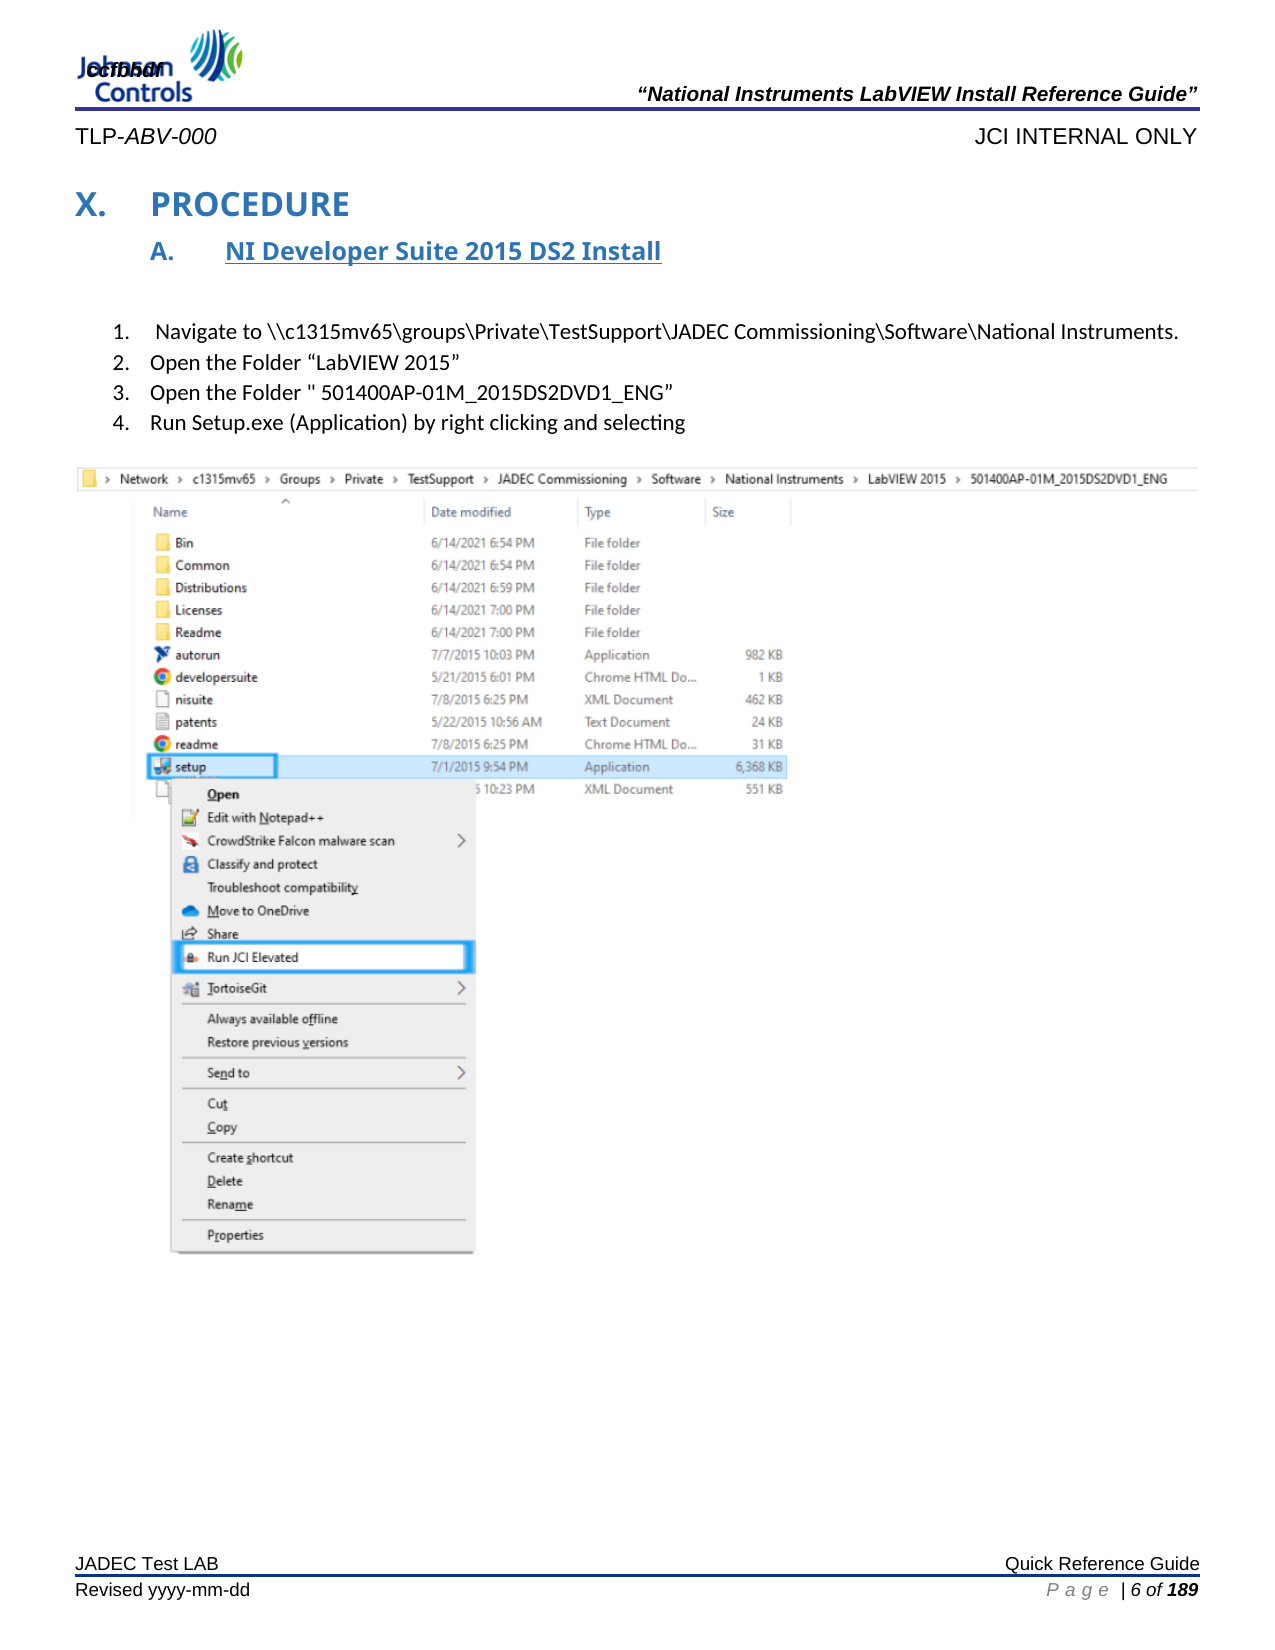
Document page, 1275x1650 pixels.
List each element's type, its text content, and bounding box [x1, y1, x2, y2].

list Navigate to \\c1315mv65\groups\Private\TestSupport\JADEC Commissioning\Software\National Instruments. [112, 317, 1200, 346]
subtitle NI Developer Suite 2015 DS2 Install [150, 234, 1200, 268]
subtitle PROCEDURE [75, 181, 1200, 226]
list Open the Folder “LabVIEW 2015” [112, 348, 1200, 376]
list Run Setup.exe (Application) by right clicking and selecting [112, 408, 1200, 436]
picture [75, 463, 1200, 1256]
picture [76, 26, 246, 105]
list Open the Folder " 501400AP-01M_2015DS2DVD1_ENG” [112, 378, 1200, 406]
